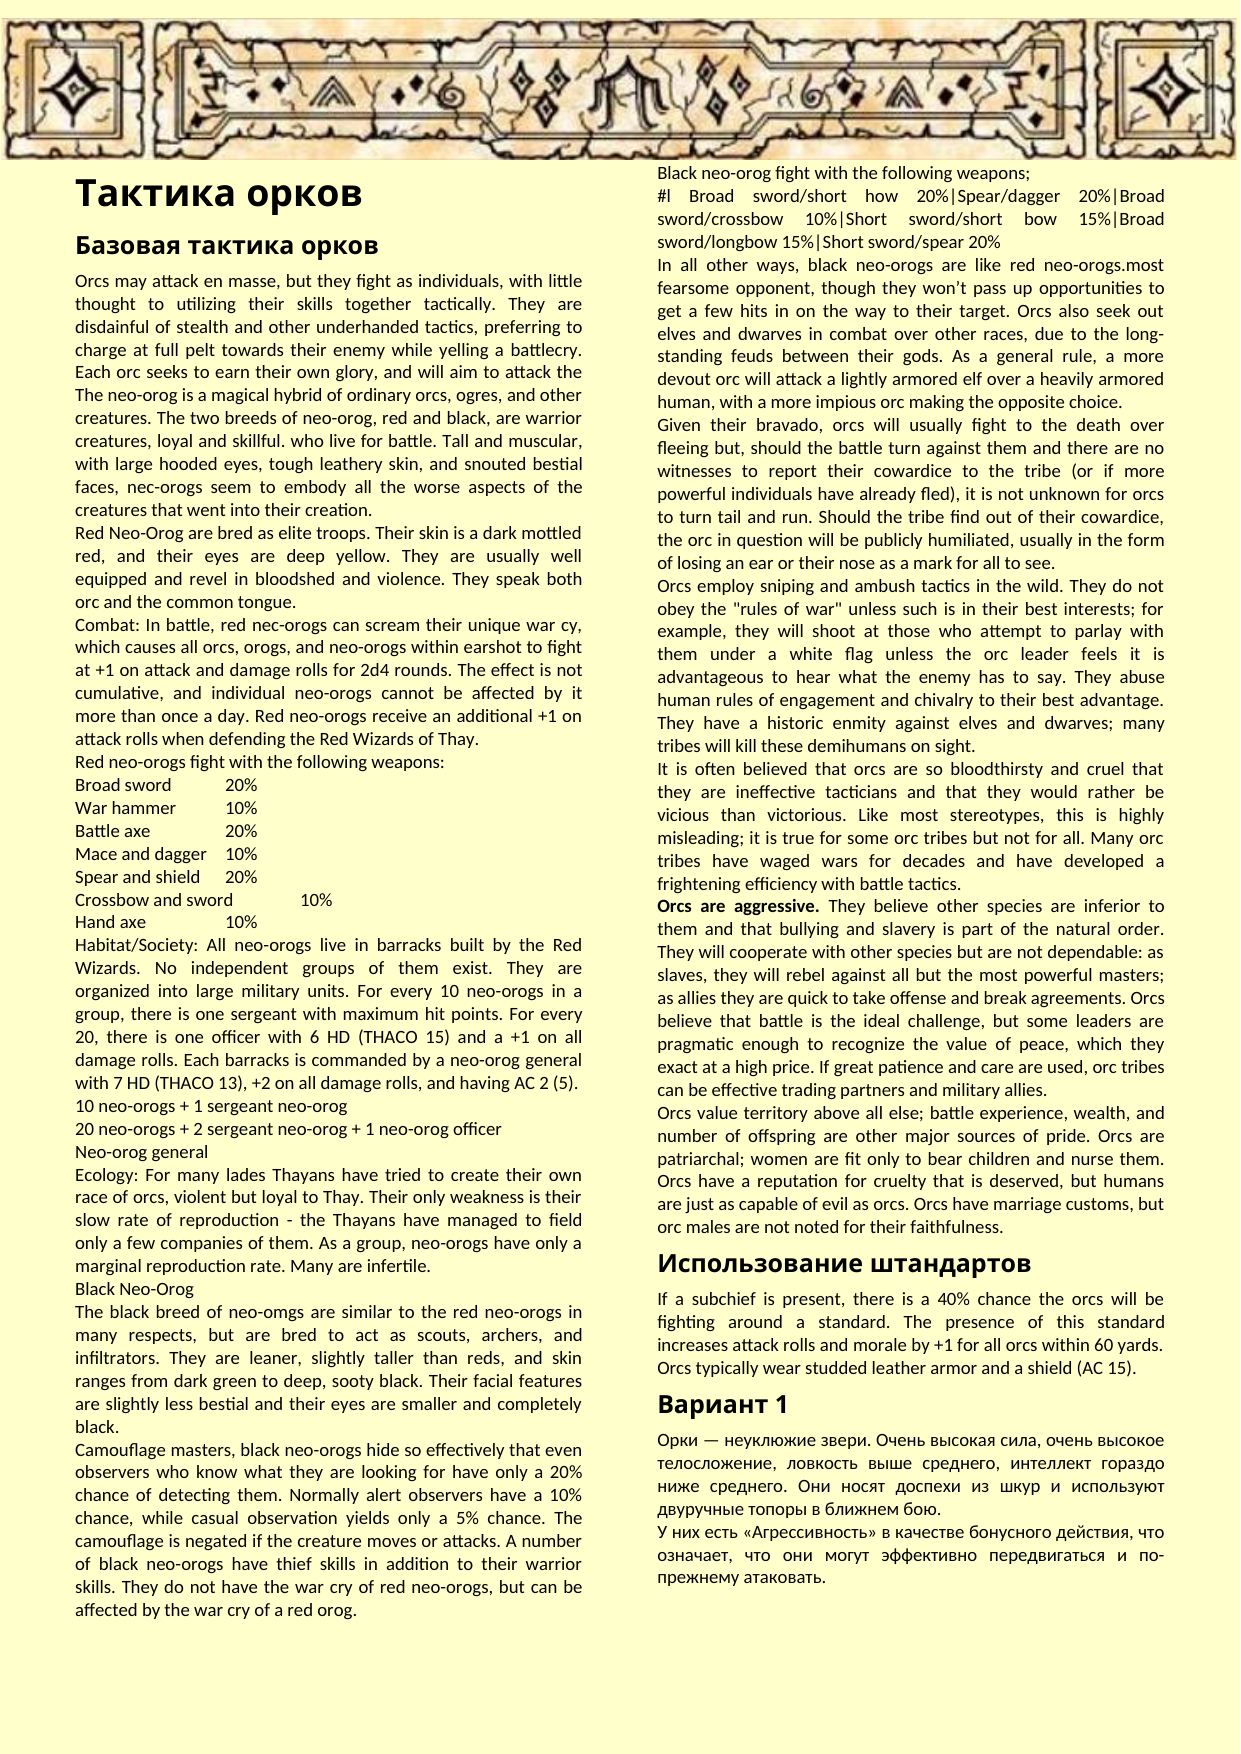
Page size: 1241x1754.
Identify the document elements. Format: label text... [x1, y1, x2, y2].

text 20 neo-orogs + 2 sergeant neo-orog + 1 neo-orog officer [75, 1117, 583, 1140]
text Red neo-orogs fight with the following weapons: [75, 750, 583, 773]
text #l Broad sword/short how 20%|Spear/dagger 20%|Broad sword/crossbow 10%|Short sword/short bow 15%|Broad sword/longbow 15%|Short sword/spear 20% [657, 184, 1165, 253]
text Orcs employ sniping and ambush tactics in the wild. They do not obey the "rules of war" unless such is in their best interests; for example, they will shoot at those who attempt to parlay with them under a white flag unless the orc leader feels it is advantageous to hear what the enemy has to say. They abuse human rules of engagement and chivalry to their best advantage. They have a historic enmity against elves and dwarves; many tribes will kill these demihumans on sight. [657, 574, 1165, 757]
text Orcs may attack en masse, but they fight as individuals, with little thought to utilizing their skills together tactically. They are disdainful of stealth and other underhanded tactics, preferring to charge at full pelt towards their enemy while yelling a battlecry. Each orc seeks to earn their own glory, and will aim to attack the The neo-orog is a magical hybrid of ordinary orcs, ogres, and other creatures. The two breeds of neo-orog, red and black, are warrior creatures, loyal and skillful. who live for battle. Tall and muscular, with large hooded eyes, tough leathery skin, and snouted bestial faces, nec-orogs seem to embody all the worse aspects of the creatures that went into their creation. [75, 269, 583, 521]
text Mace and dagger 10% [75, 842, 583, 865]
text У них есть «Агрессивность» в качестве бонусного действия, что означает, что они могут эффективно передвигаться и по-прежнему атаковать. [657, 1520, 1165, 1588]
text The black breed of neo-omgs are similar to the red neo-orogs in many respects, but are bred to act as scouts, archers, and infiltrators. They are leaner, slightly taller than reds, and skin ranges from dark green to deep, sooty black. Their facial features are slightly less bestial and their eyes are smaller and completely black. [75, 1300, 583, 1438]
text Red Neo-Orog are bred as elite troops. Their skin is a dark mottled red, and their eyes are deep yellow. They are usually well equipped and revel in bloodshed and violence. They speak both orc and the common tongue. [75, 521, 583, 613]
text Battle axe 20% [75, 819, 583, 842]
text Орки — неуклюжие звери. Очень высокая сила, очень высокое телосложение, ловкость выше среднего, интеллект гораздо ниже среднего. Они носят доспехи из шкур и используют двуручные топоры в ближнем бою. [657, 1428, 1165, 1520]
text It is often believed that orcs are so bloodthirsty and cruel that they are ineffective tacticians and that they would rather be vicious than victorious. Like most stereotypes, this is highly misleading; it is true for some orc tribes but not for all. Many orc tribes have waged wars for decades and have developed a frightening efficiency with battle tactics. [657, 757, 1165, 894]
text In all other ways, black neo-orogs are like red neo-orogs.most fearsome opponent, though they won’t pass up opportunities to get a few hits in on the way to their target. Orcs also seek out elves and dwarves in combat over other races, due to the long-standing feuds between their gods. As a general rule, a more devout orc will attack a lightly armored elf over a heavily armored human, with a more impious orc making the opposite choice. [657, 253, 1165, 413]
text Black Neo-Orog [75, 1277, 583, 1300]
text Combat: In battle, red nec-orogs can scream their unique war cy, which causes all orcs, orogs, and neo-orogs within earshot to fight at +1 on attack and damage rolls for 2d4 rounds. The effect is not cumulative, and individual neo-orogs cannot be affected by it more than once a day. Red neo-orogs receive an additional +1 on attack rolls when defending the Red Wizards of Thay. [75, 613, 583, 750]
subtitle Тактика орков [75, 159, 583, 217]
text Orcs are aggressive. They believe other species are inferior to them and that bullying and slavery is part of the natural order. They will cooperate with other species but are not dependable: as slaves, they will rebel against all but the most powerful masters; as allies they are quick to take offense and break agreements. Orcs believe that battle is the ideal challenge, but some leaders are pragmatic enough to recognize the value of peace, which they exact at a high price. If great patience and care are used, orc tribes can be effective trading partners and military allies. [657, 894, 1165, 1101]
text Orcs value territory above all else; battle experience, wealth, and number of offspring are other major sources of pride. Orcs are patriarchal; women are fit only to bear children and nurse them. Orcs have a reputation for cruelty that is deserved, but humans are just as capable of evil as orcs. Orcs have marriage customs, but orc males are not noted for their faithfulness. [657, 1101, 1165, 1238]
subtitle Использование штандартов [657, 1246, 1165, 1280]
subtitle Базовая тактика орков [75, 227, 583, 262]
text Crossbow and sword 10% [75, 888, 583, 911]
text If a subchief is present, there is a 40% chance the orcs will be fighting around a standard. The presence of this standard increases attack rolls and morale by +1 for all orcs within 60 yards. Orcs typically wear studded leather armor and a shield (AC 15). [657, 1287, 1165, 1379]
text Ecology: For many lades Thayans have tried to create their own race of orcs, violent but loyal to Thay. Their only weakness is their slow rate of reproduction - the Thayans have managed to field only a few companies of them. As a group, neo-orogs have only a marginal reproduction rate. Many are infertile. [75, 1163, 583, 1277]
text Black neo-orog fight with the following weapons; [657, 159, 1165, 184]
text Given their bravado, orcs will usually fight to the death over fleeing but, should the battle turn against them and there are no witnesses to report their cowardice to the tribe (or if more powerful individuals have already fled), it is not unknown for orcs to turn tail and run. Should the tribe find out of their cowardice, the orc in question will be publicly humiliated, usually in the form of losing an ear or their nose as a mark for all to see. [657, 413, 1165, 574]
text Habitat/Society: All neo-orogs live in barracks built by the Red Wizards. No independent groups of them exist. They are organized into large military units. For every 10 neo-orogs in a group, there is one sergeant with maximum hit points. For every 20, there is one officer with 6 HD (THACO 15) and a +1 on all damage rolls. Each barracks is commanded by a neo-orog general with 7 HD (THACO 13), +2 on all damage rolls, and having AC 2 (5). [75, 934, 583, 1094]
text Spear and shield 20% [75, 865, 583, 888]
text 10 neo-orogs + 1 sergeant neo-orog [75, 1094, 583, 1117]
subtitle Вариант 1 [657, 1387, 1165, 1421]
picture [0, 18, 1236, 159]
text Camouflage masters, black neo-orogs hide so effectively that even observers who know what they are looking for have only a 20% chance of detecting them. Normally alert observers have a 10% chance, while casual observation yields only a 5% chance. The camouflage is negated if the creature moves or attacks. A number of black neo-orogs have thief skills in addition to their warrior skills. They do not have the war cry of red neo-orogs, but can be affected by the war cry of a red orog. [75, 1438, 583, 1621]
text War hammer 10% [75, 796, 583, 819]
text Broad sword 20% [75, 773, 583, 796]
text Neo-orog general [75, 1140, 583, 1163]
text Hand axe 10% [75, 911, 583, 934]
